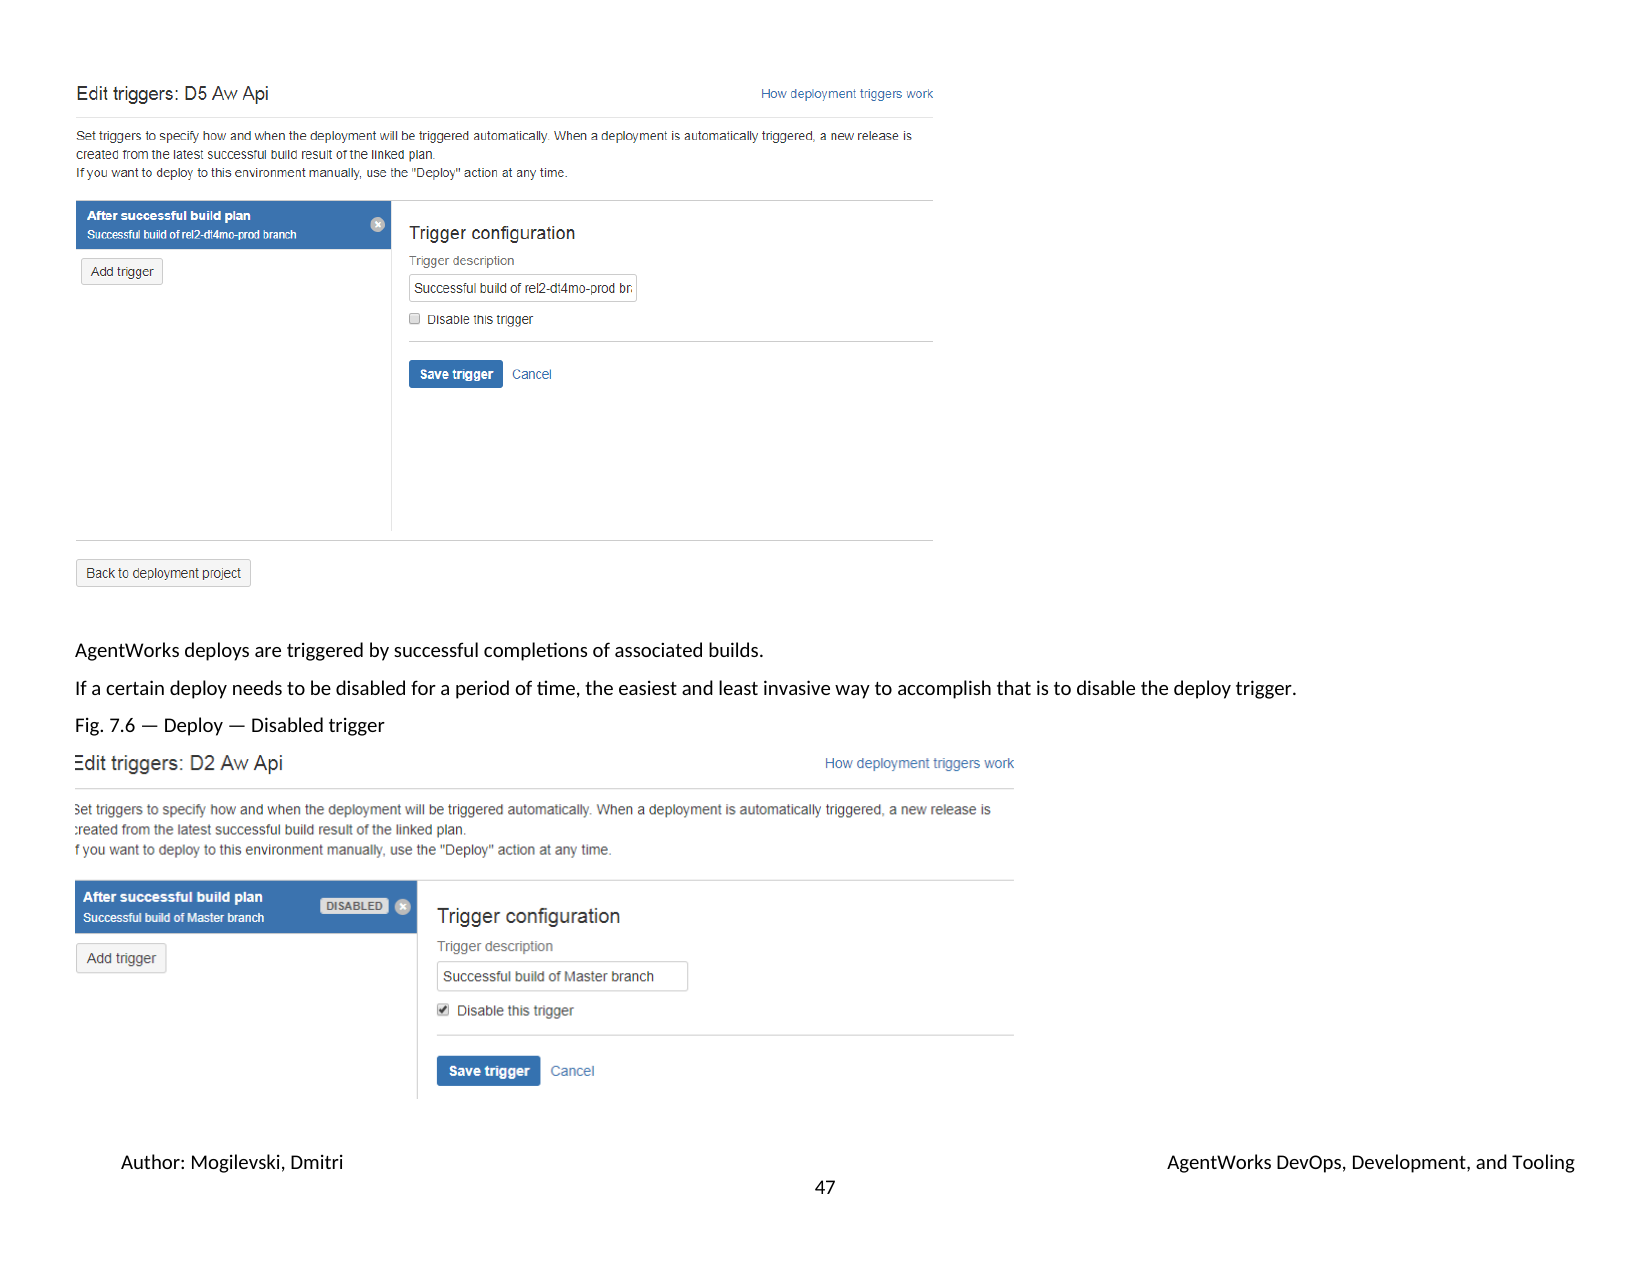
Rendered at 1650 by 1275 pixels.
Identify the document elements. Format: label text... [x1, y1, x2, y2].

text If a certain deploy needs to be disabled for a period of time, the easiest and least invasive way to accomplish that is to disable the deploy trigger. [75, 675, 1575, 701]
text AgentWorks deploys are triggered by successful completions of associated builds. [75, 638, 1575, 663]
text Fig. 7.6 — Deploy — Disabled trigger [75, 713, 1575, 738]
picture [75, 750, 1025, 1099]
picture [75, 75, 939, 589]
